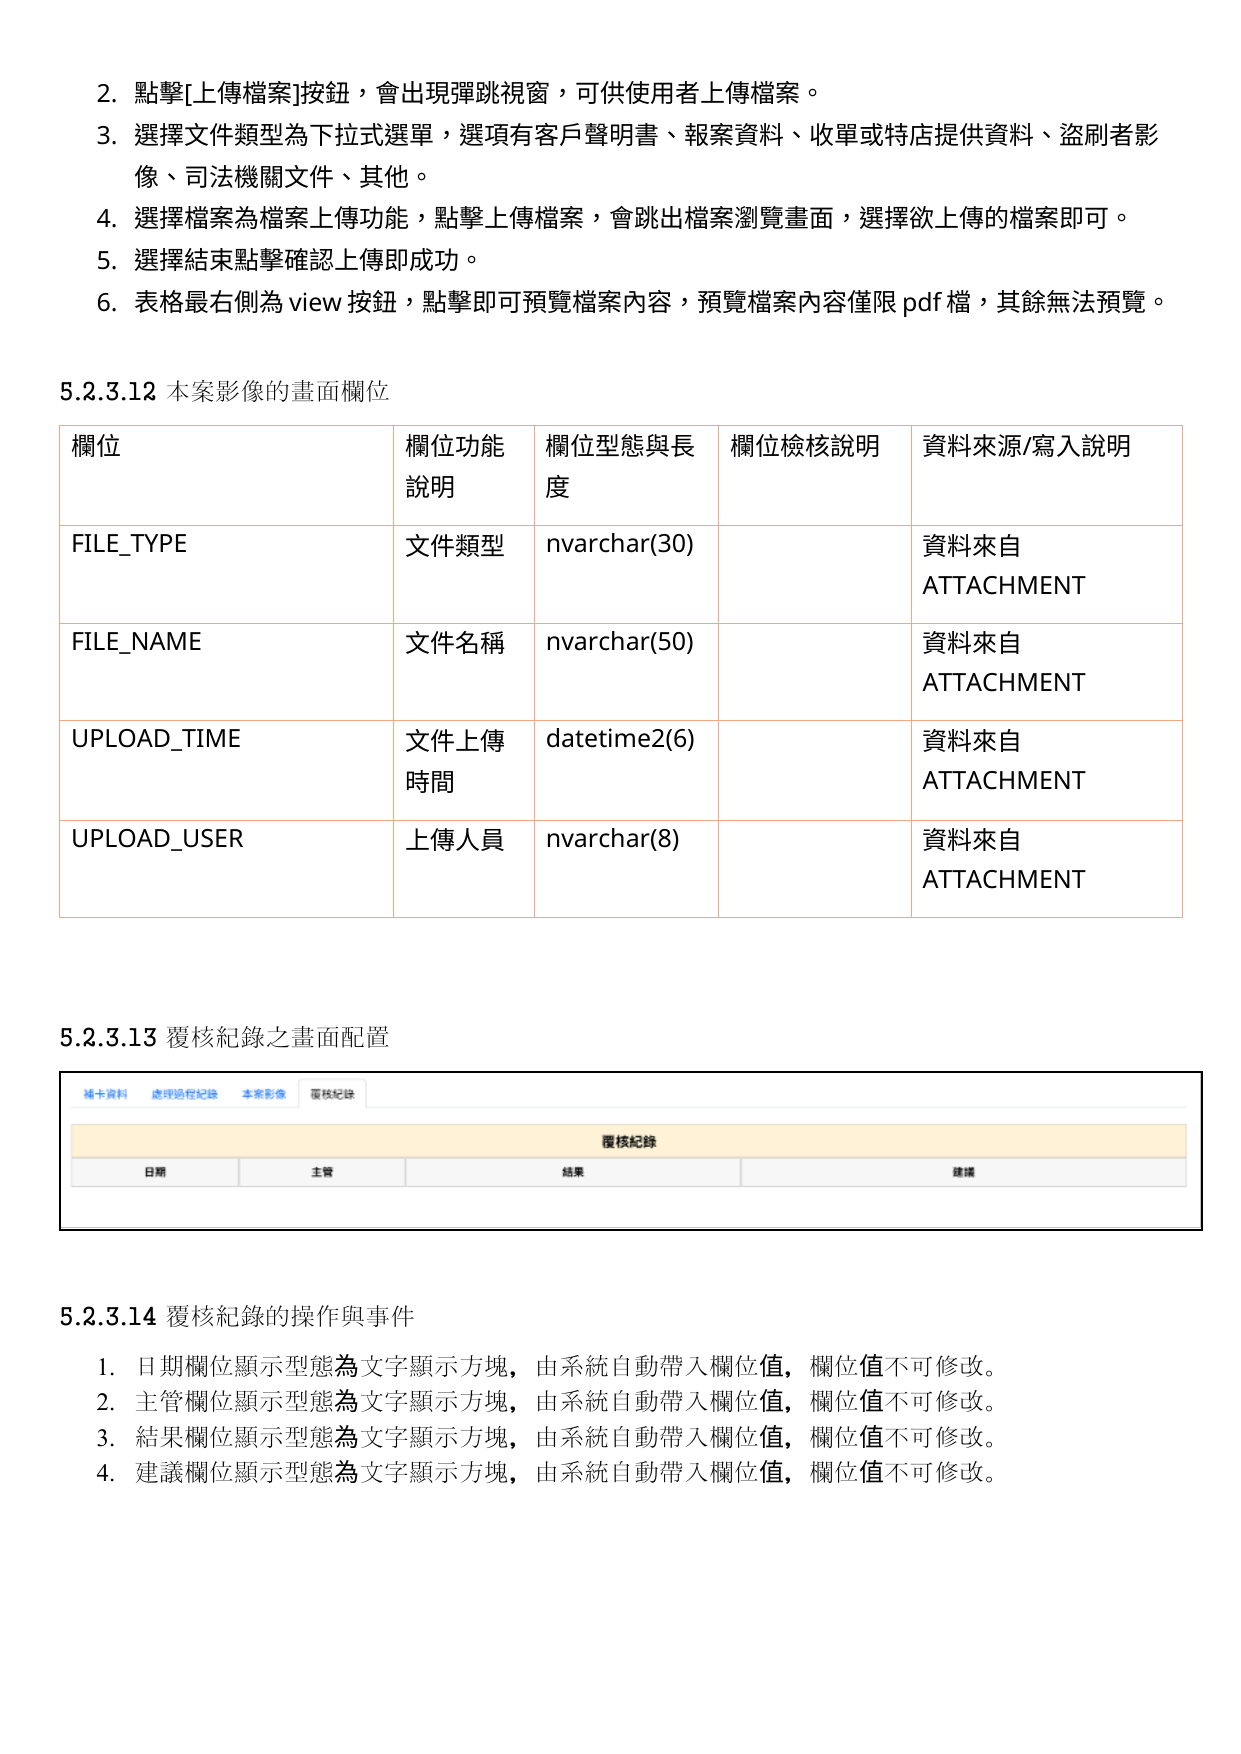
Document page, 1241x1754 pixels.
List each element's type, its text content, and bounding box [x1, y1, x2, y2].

list 選擇結束點擊確認上傳即成功。 [96, 241, 1167, 277]
table_header 欄位功能說明 [394, 426, 534, 525]
table_header 資料來源/寫入說明 [912, 426, 1182, 525]
table_cell 上傳人員 [394, 821, 534, 917]
table_cell FILE_TYPE [60, 526, 393, 622]
table_cell nvarchar(30) [535, 526, 718, 622]
table_cell 資料來自ATTACHMENT [912, 526, 1182, 622]
table_cell nvarchar(50) [535, 624, 718, 720]
table_cell FILE_NAME [60, 624, 393, 720]
list 表格最右側為view按鈕，點擊即可預覽檔案內容，預覽檔案內容僅限pdf檔，其餘無法預覽。 [96, 282, 1167, 318]
table_header 欄位 [60, 426, 393, 525]
table_cell 文件名稱 [394, 624, 534, 720]
list 點擊[上傳檔案]按鈕，會出現彈跳視窗，可供使用者上傳檔案。 [96, 74, 1167, 110]
subtitle 5.2.3.13 覆核紀錄之畫面配置 [59, 1022, 1167, 1050]
table_cell nvarchar(8) [535, 821, 718, 917]
table_cell 文件上傳時間 [394, 721, 534, 820]
table_cell [719, 526, 911, 622]
table_header 欄位型態與長度 [535, 426, 718, 525]
table_cell 資料來自ATTACHMENT [912, 624, 1182, 720]
list 日期欄位顯示型態為文字顯示方塊，由系統自動帶入欄位值，欄位值不可修改。 [96, 1350, 1167, 1381]
table_header 欄位檢核說明 [719, 426, 911, 525]
table_cell UPLOAD_TIME [60, 721, 393, 820]
subtitle 5.2.3.12 本案影像的畫面欄位 [59, 376, 1167, 404]
table_cell datetime2(6) [535, 721, 718, 820]
subtitle 5.2.3.14 覆核紀錄的操作與事件 [59, 1301, 1167, 1329]
list 主管欄位顯示型態為文字顯示方塊，由系統自動帶入欄位值，欄位值不可修改。 [96, 1386, 1167, 1416]
table_cell 資料來自ATTACHMENT [912, 721, 1182, 820]
list 選擇文件類型為下拉式選單，選項有客戶聲明書、報案資料、收單或特店提供資料、盜刷者影像、司法機關文件、其他。 [96, 116, 1167, 193]
table_cell [719, 624, 911, 720]
table_cell 資料來自ATTACHMENT [912, 821, 1182, 917]
table_cell 文件類型 [394, 526, 534, 622]
list 結果欄位顯示型態為文字顯示方塊，由系統自動帶入欄位值，欄位值不可修改。 [96, 1421, 1167, 1451]
picture [61, 1073, 1201, 1229]
table_cell [719, 821, 911, 917]
table_cell [719, 721, 911, 820]
table_cell UPLOAD_USER [60, 821, 393, 917]
list 選擇檔案為檔案上傳功能，點擊上傳檔案，會跳出檔案瀏覽畫面，選擇欲上傳的檔案即可。 [96, 199, 1167, 235]
list 建議欄位顯示型態為文字顯示方塊，由系統自動帶入欄位值，欄位值不可修改。 [96, 1456, 1167, 1487]
